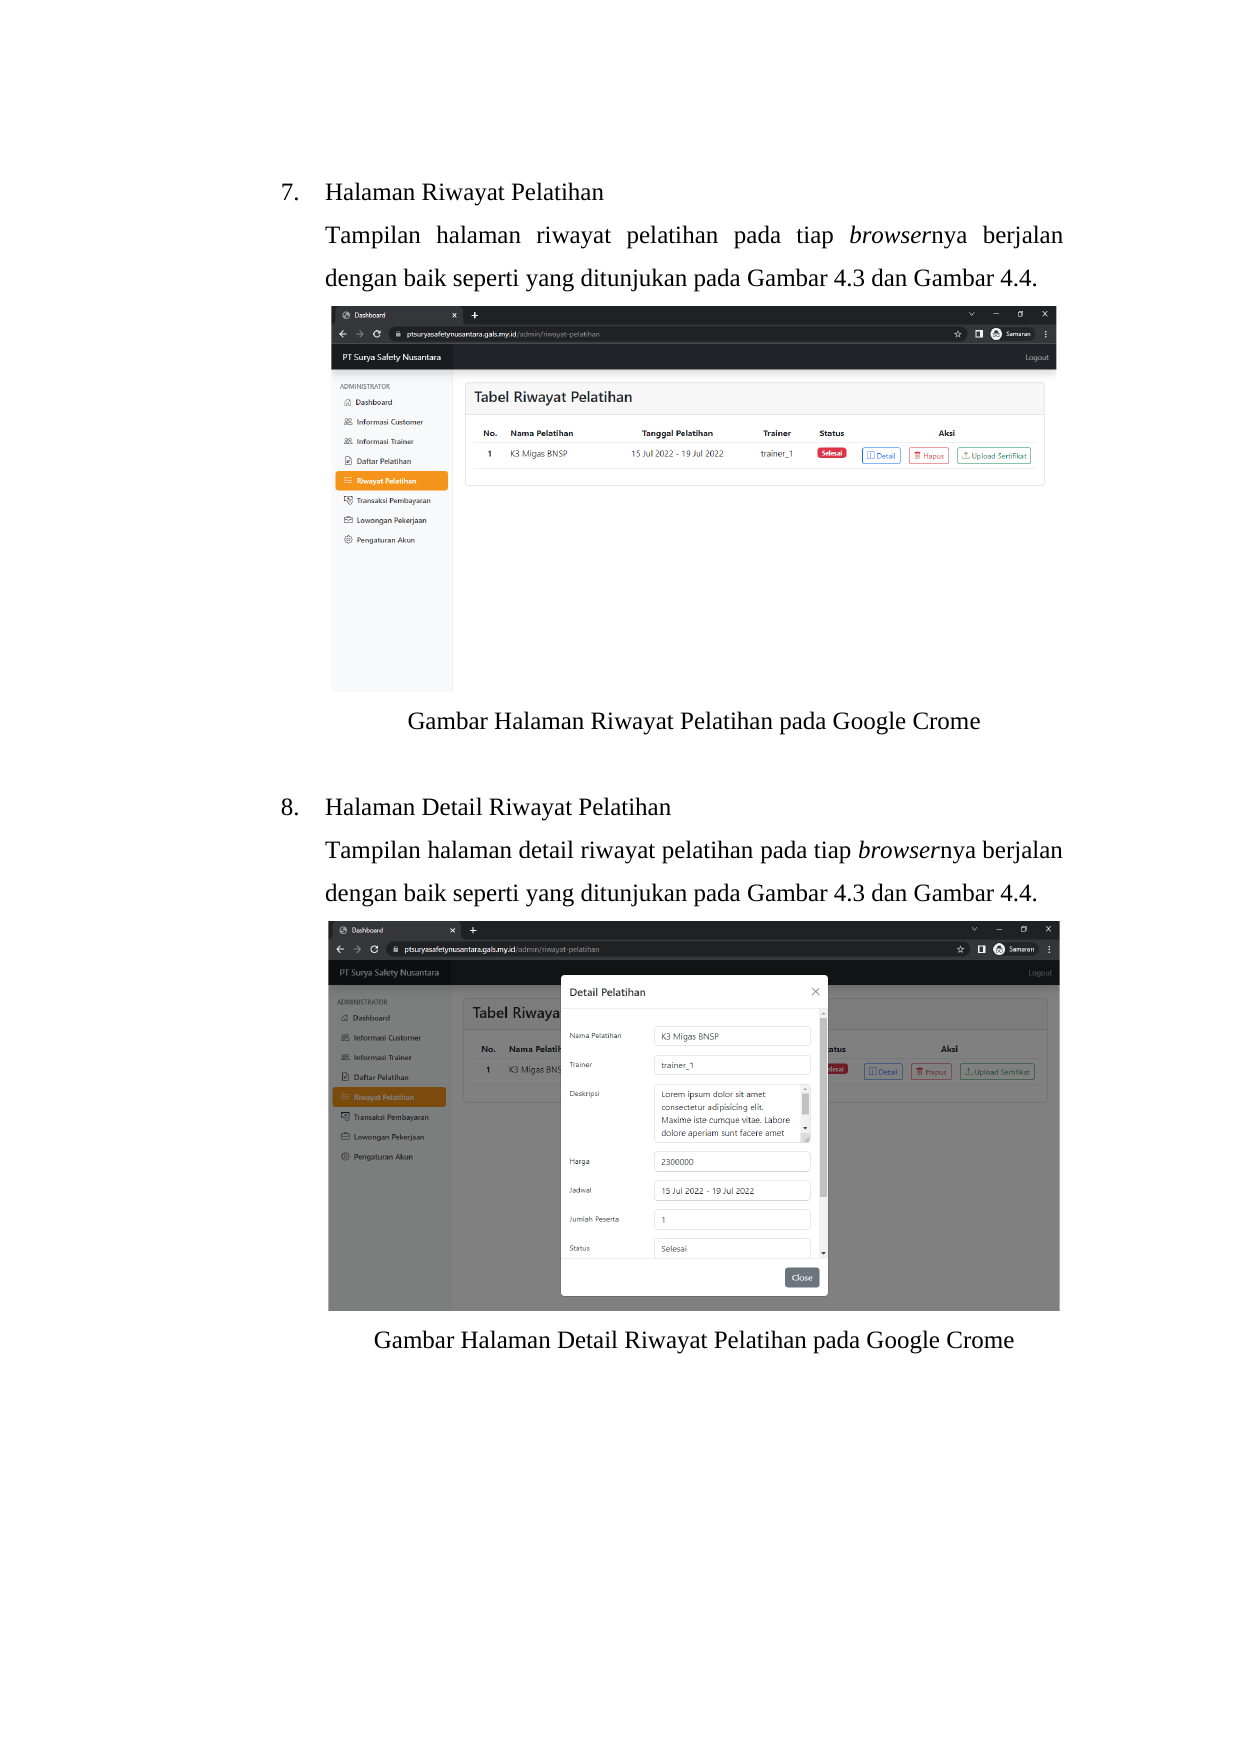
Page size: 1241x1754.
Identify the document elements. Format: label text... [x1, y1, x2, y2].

list Tampilan halaman detail riwayat pelatihan pada tiap browsernya berjalan dengan baik seperti yang ditunjukan pada Gambar 4.3 dan Gambar 4.4. [325, 835, 1063, 907]
list Halaman Detail Riwayat Pelatihan [281, 792, 1063, 821]
picture [331, 306, 1057, 692]
list Tampilan halaman riwayat pelatihan pada tiap browsernya berjalan dengan baik seperti yang ditunjukan pada Gambar 4.3 dan Gambar 4.4. [325, 220, 1063, 292]
picture [328, 921, 1060, 1311]
list Halaman Riwayat Pelatihan [281, 177, 1063, 206]
